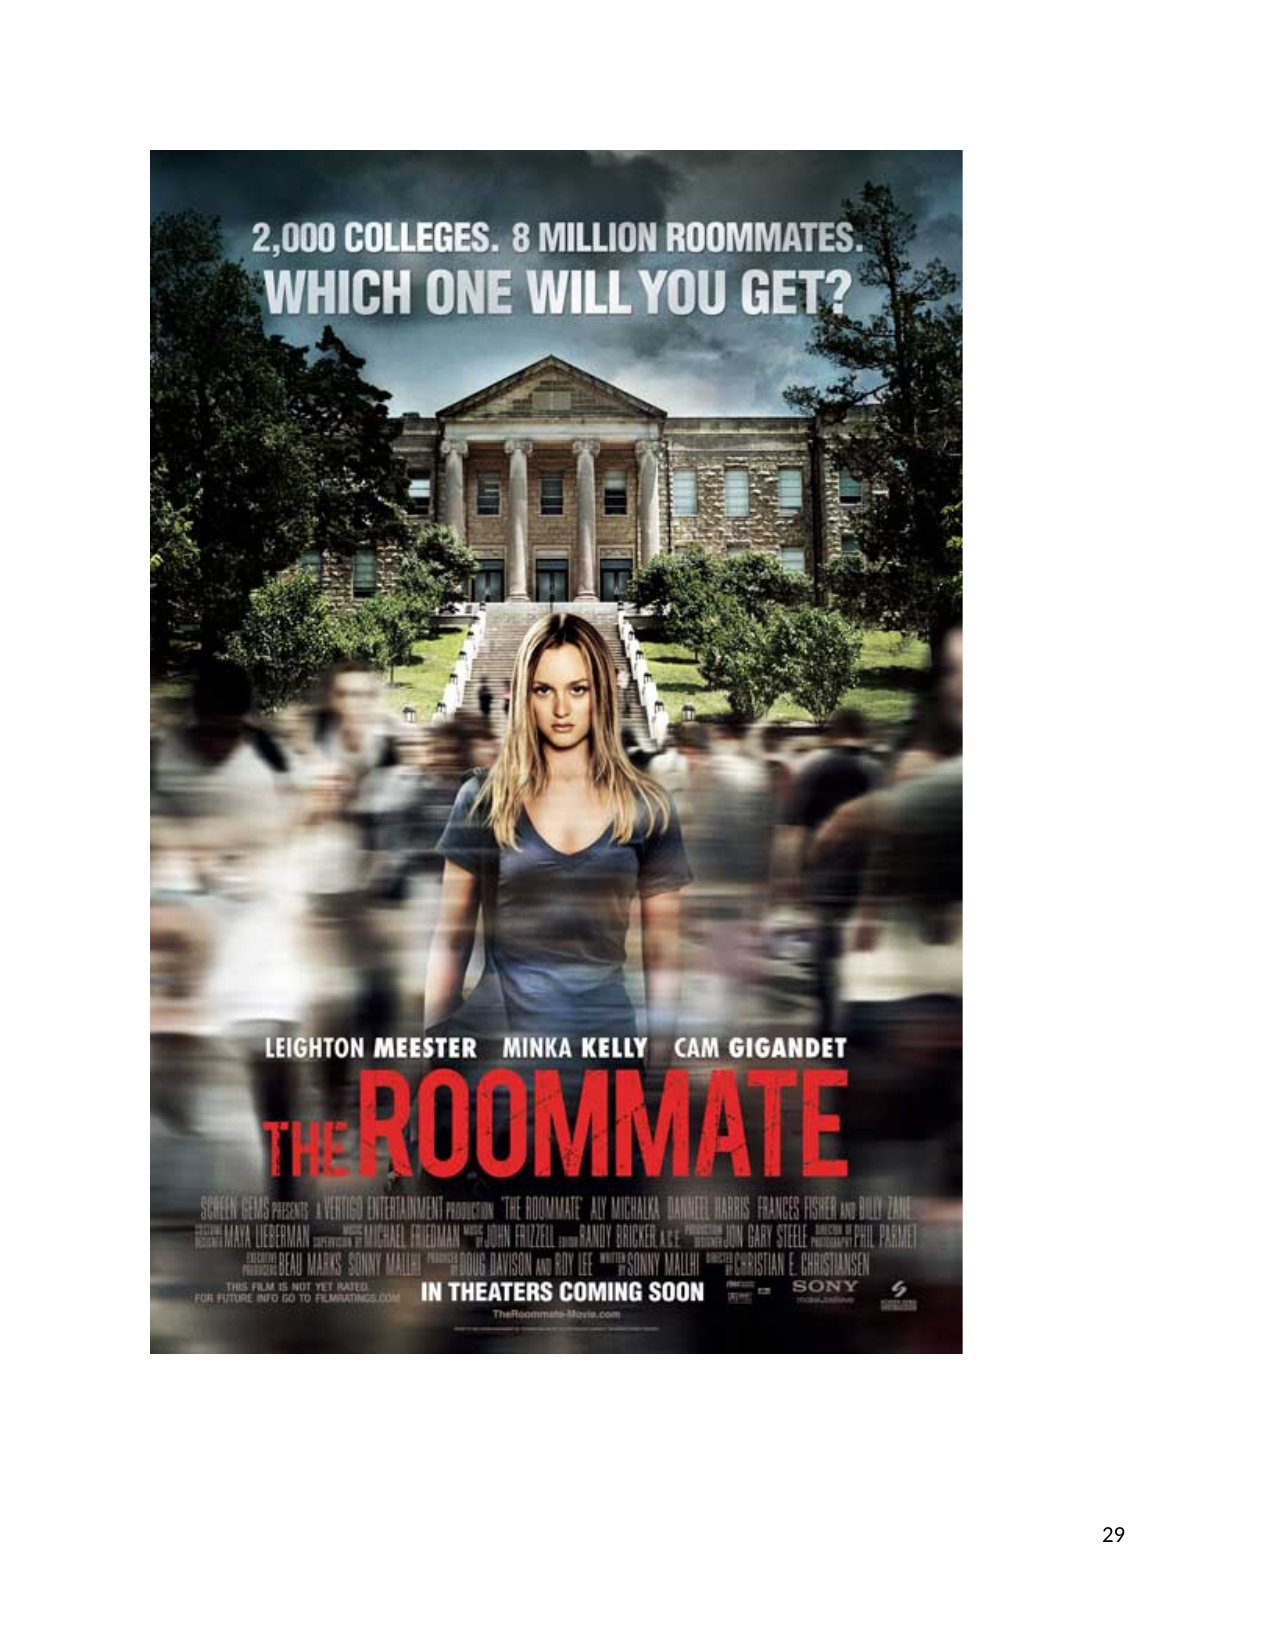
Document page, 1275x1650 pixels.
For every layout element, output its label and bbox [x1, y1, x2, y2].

picture [150, 150, 963, 1354]
